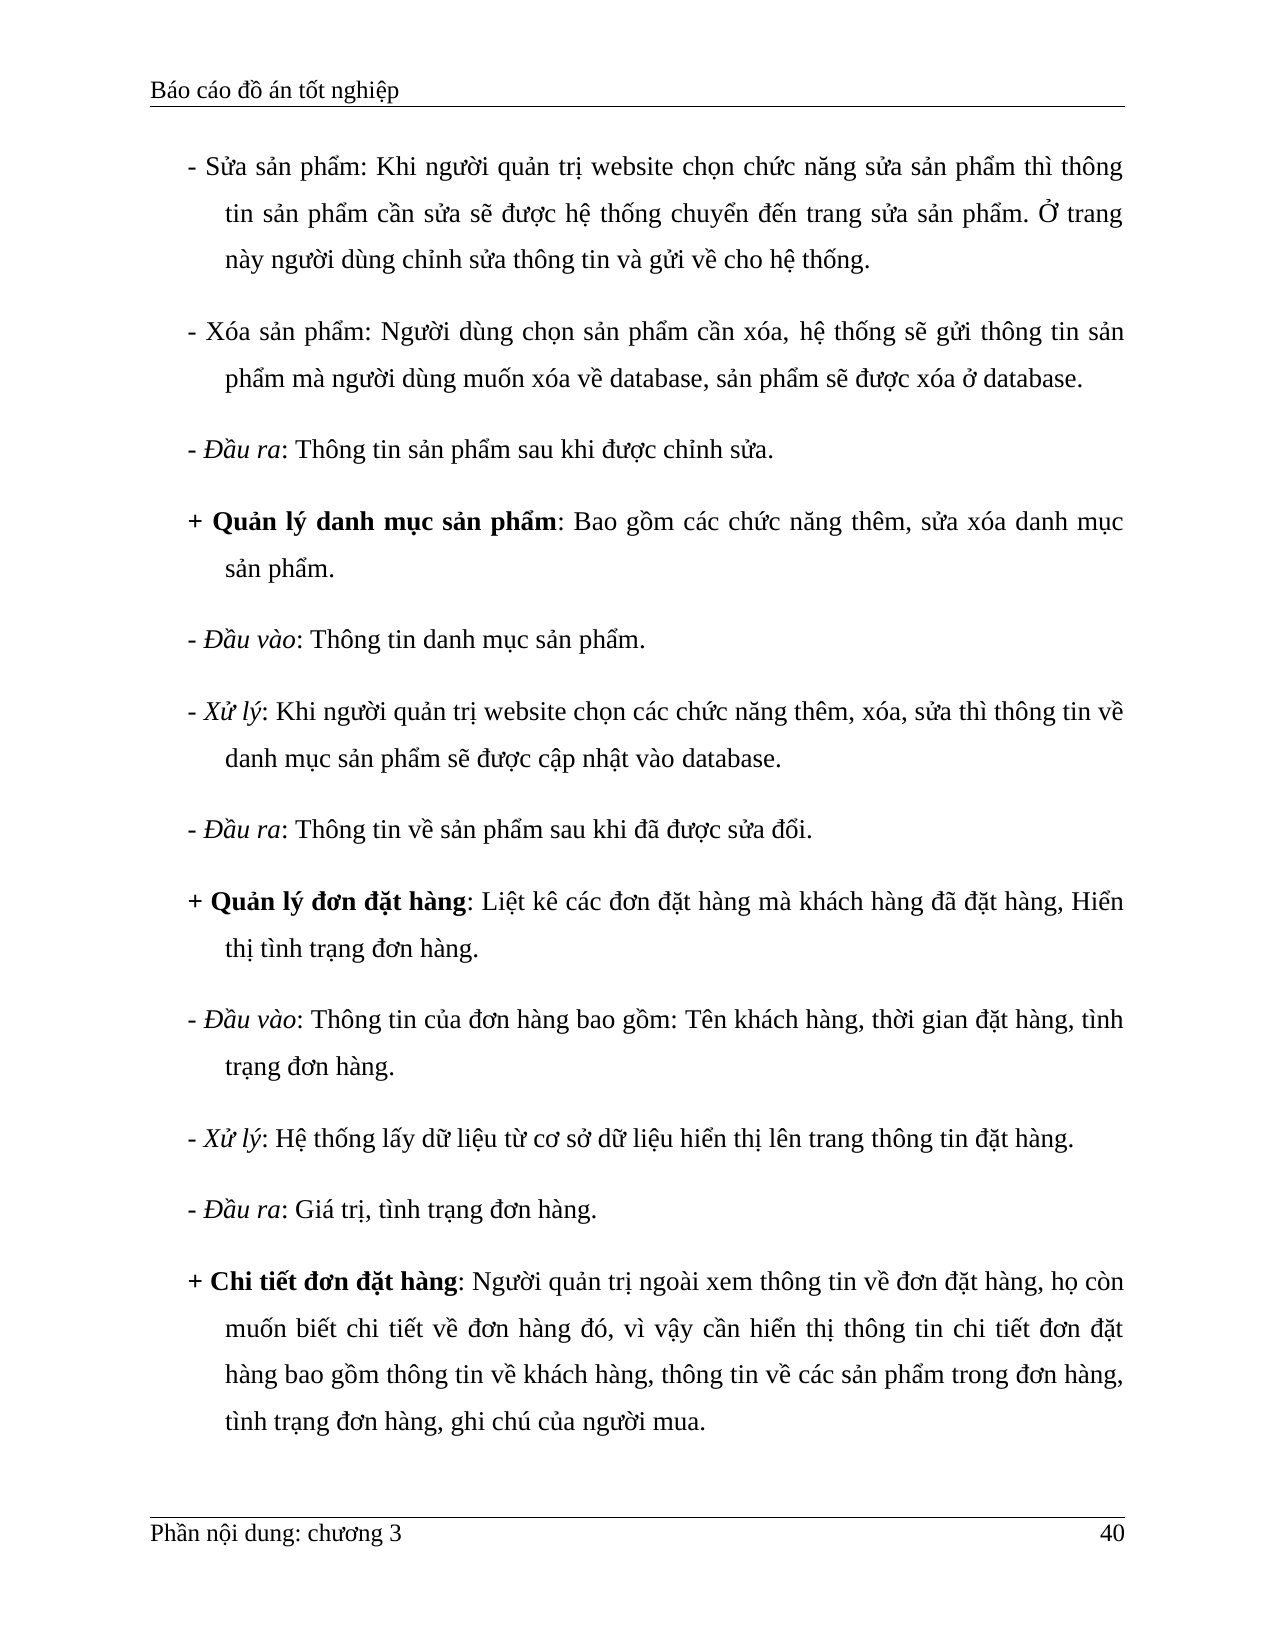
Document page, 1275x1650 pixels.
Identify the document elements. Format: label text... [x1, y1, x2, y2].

text - Sửa sản phẩm: Khi người quản trị website chọn chức năng sửa sản phẩm thì thông tin sản phẩm cần sửa sẽ được hệ thống chuyển đến trang sửa sản phẩm. Ở trang này người dùng chỉnh sửa thông tin và gửi về cho hệ thống. [187, 150, 1125, 274]
text - Đầu vào: Thông tin của đơn hàng bao gồm: Tên khách hàng, thời gian đặt hàng, tình trạng đơn hàng. [187, 1003, 1125, 1081]
text - Xử lý: Hệ thống lấy dữ liệu từ cơ sở dữ liệu hiển thị lên trang thông tin đặt hàng. [187, 1122, 1125, 1153]
text - Đầu ra: Thông tin sản phẩm sau khi được chỉnh sửa. [187, 433, 1125, 464]
text - Đầu vào: Thông tin danh mục sản phẩm. [187, 623, 1125, 654]
text + Quản lý danh mục sản phẩm: Bao gồm các chức năng thêm, sửa xóa danh mục sản phẩm. [187, 505, 1125, 583]
text - Đầu ra: Giá trị, tình trạng đơn hàng. [187, 1193, 1125, 1224]
text - Xử lý: Khi người quản trị website chọn các chức năng thêm, xóa, sửa thì thông tin về danh mục sản phẩm sẽ được cập nhật vào database. [187, 695, 1125, 773]
text + Quản lý đơn đặt hàng: Liệt kê các đơn đặt hàng mà khách hàng đã đặt hàng, Hiển thị tình trạng đơn hàng. [187, 885, 1125, 963]
text + Chi tiết đơn đặt hàng: Người quản trị ngoài xem thông tin về đơn đặt hàng, họ còn muốn biết chi tiết về đơn hàng đó, vì vậy cần hiển thị thông tin chi tiết đơn đặt hàng bao gồm thông tin về khách hàng, thông tin về các sản phẩm trong đơn hàng, tình trạng đơn hàng, ghi chú của người mua. [187, 1265, 1125, 1436]
text - Đầu ra: Thông tin về sản phẩm sau khi đã được sửa đổi. [187, 813, 1125, 844]
text - Xóa sản phẩm: Người dùng chọn sản phẩm cần xóa, hệ thống sẽ gửi thông tin sản phẩm mà người dùng muốn xóa về database, sản phẩm sẽ được xóa ở database. [187, 315, 1125, 393]
